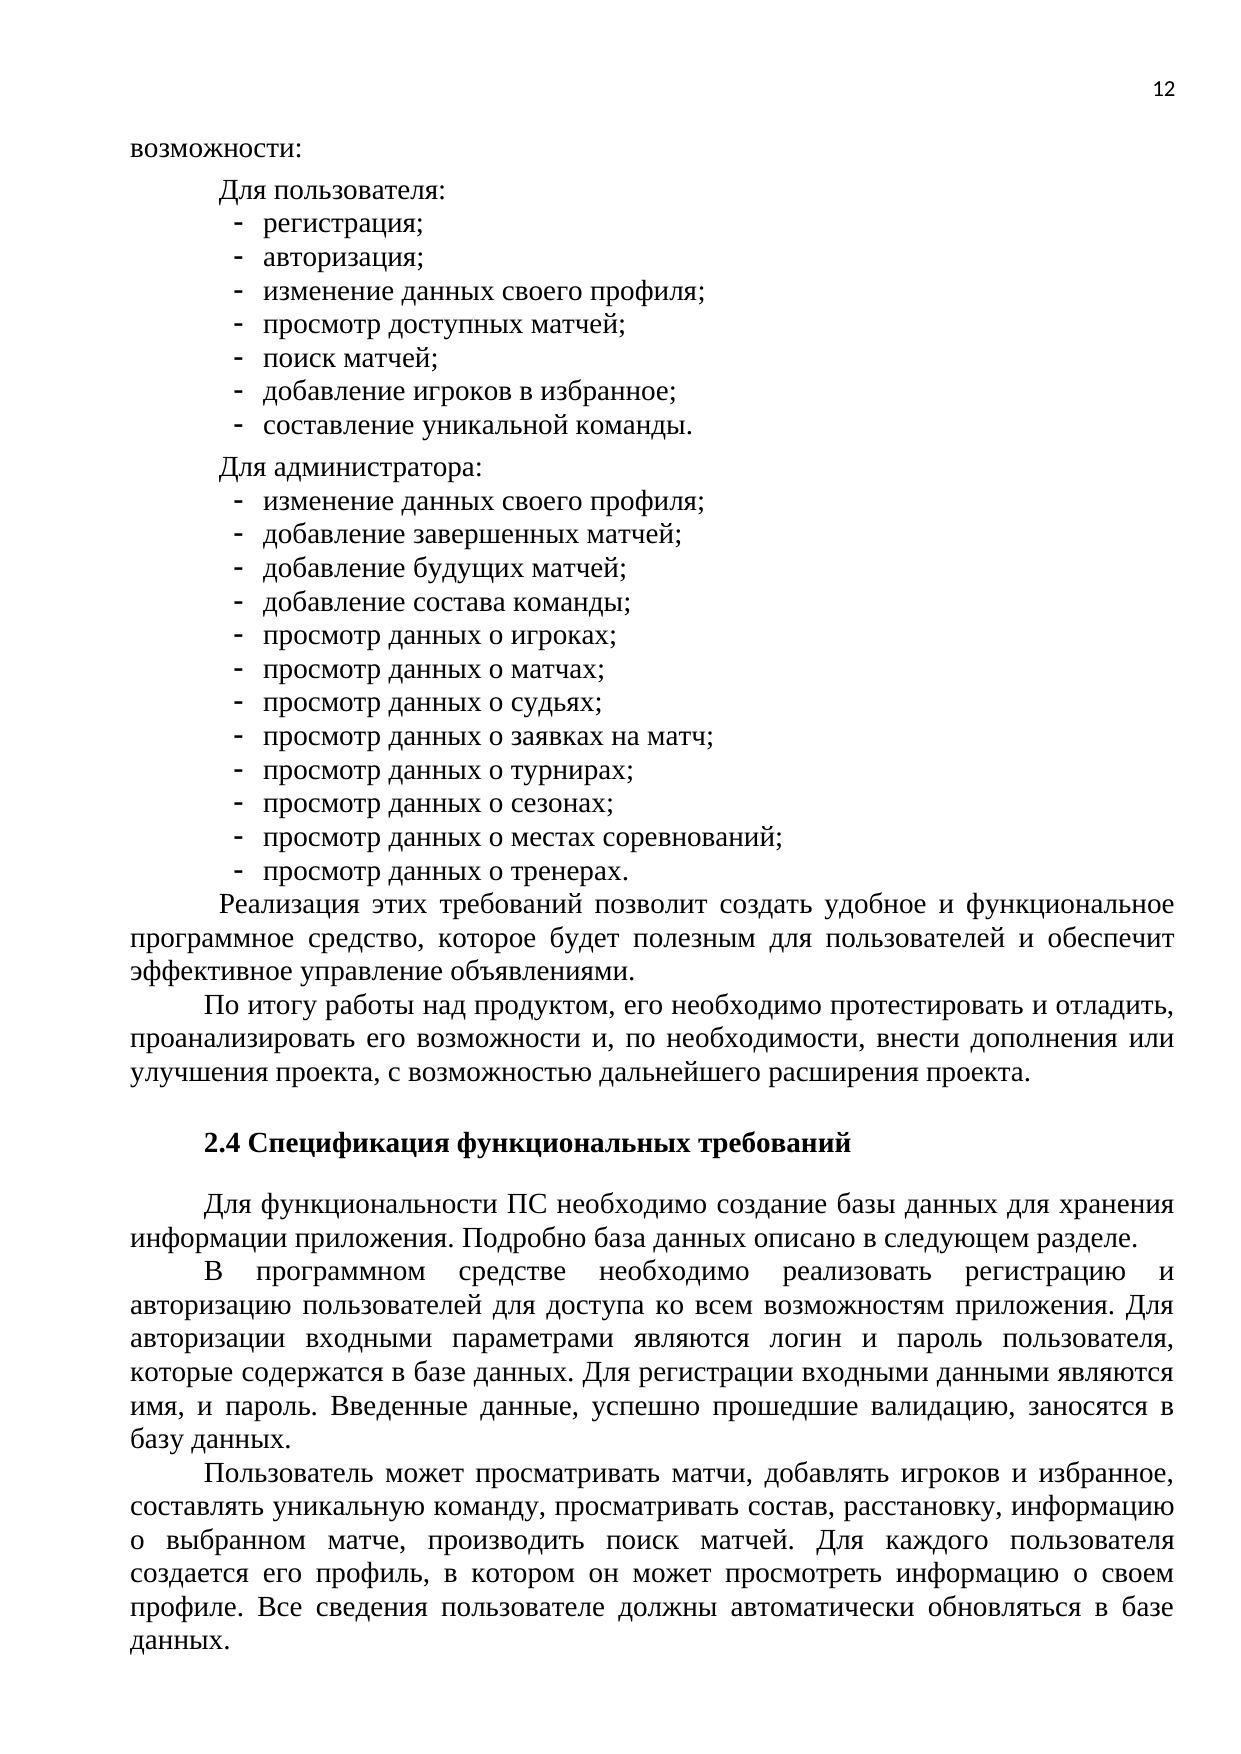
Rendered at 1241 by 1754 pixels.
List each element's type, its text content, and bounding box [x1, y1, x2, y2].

list добавление будущих матчей; [233, 550, 1175, 584]
list просмотр данных о местах соревнований; [233, 819, 1175, 853]
text Для администратора: [130, 449, 1175, 483]
list просмотр данных о матчах; [233, 651, 1175, 684]
subtitle Спецификация функциональных требований [130, 1125, 1175, 1159]
list регистрация; [233, 205, 1175, 239]
text Реализация этих требований позволит создать удобное и функциональное программное средство, которое будет полезным для пользователей и обеспечит эффективное управление объявлениями. [130, 886, 1175, 987]
list добавление игроков в избранное; [233, 373, 1175, 407]
list изменение данных своего профиля; [233, 273, 1175, 306]
list просмотр данных о заявках на матч; [233, 718, 1175, 752]
list просмотр данных о судьях; [233, 684, 1175, 718]
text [130, 130, 1175, 163]
list просмотр данных о турнирах; [233, 752, 1175, 786]
text Для пользователя: [130, 172, 1175, 205]
text Для функциональности ПС необходимо создание базы данных для хранения информации приложения. Подробно база данных описано в следующем разделе. [130, 1186, 1175, 1253]
list изменение данных своего профиля; [233, 483, 1175, 516]
list добавление завершенных матчей; [233, 516, 1175, 550]
list просмотр данных о игроках; [233, 617, 1175, 651]
list просмотр данных о тренерах. [233, 853, 1175, 886]
text Пользователь может просматривать матчи, добавлять игроков и избранное, составлять уникальную команду, просматривать состав, расстановку, информацию о выбранном матче, производить поиск матчей. Для каждого пользователя создается его профиль, в котором он может просмотреть информацию о своем профиле. Все сведения пользователе должны автоматически обновляться в базе данных. [130, 1455, 1175, 1656]
list составление уникальной команды. [233, 407, 1175, 441]
list просмотр доступных матчей; [233, 306, 1175, 340]
list добавление состава команды; [233, 584, 1175, 617]
list просмотр данных о сезонах; [233, 786, 1175, 819]
list поиск матчей; [233, 340, 1175, 373]
text В программном средстве необходимо реализовать регистрацию и авторизацию пользователей для доступа ко всем возможностям приложения. Для авторизации входными параметрами являются логин и пароль пользователя, которые содержатся в базе данных. Для регистрации входными данными являются имя, и пароль. Введенные данные, успешно прошедшие валидацию, заносятся в базу данных. [130, 1253, 1175, 1455]
text По итогу работы над продуктом, его необходимо протестировать и отладить, проанализировать его возможности и, по необходимости, внести дополнения или улучшения проекта, с возможностью дальнейшего расширения проекта. [130, 987, 1175, 1088]
list авторизация; [233, 239, 1175, 273]
